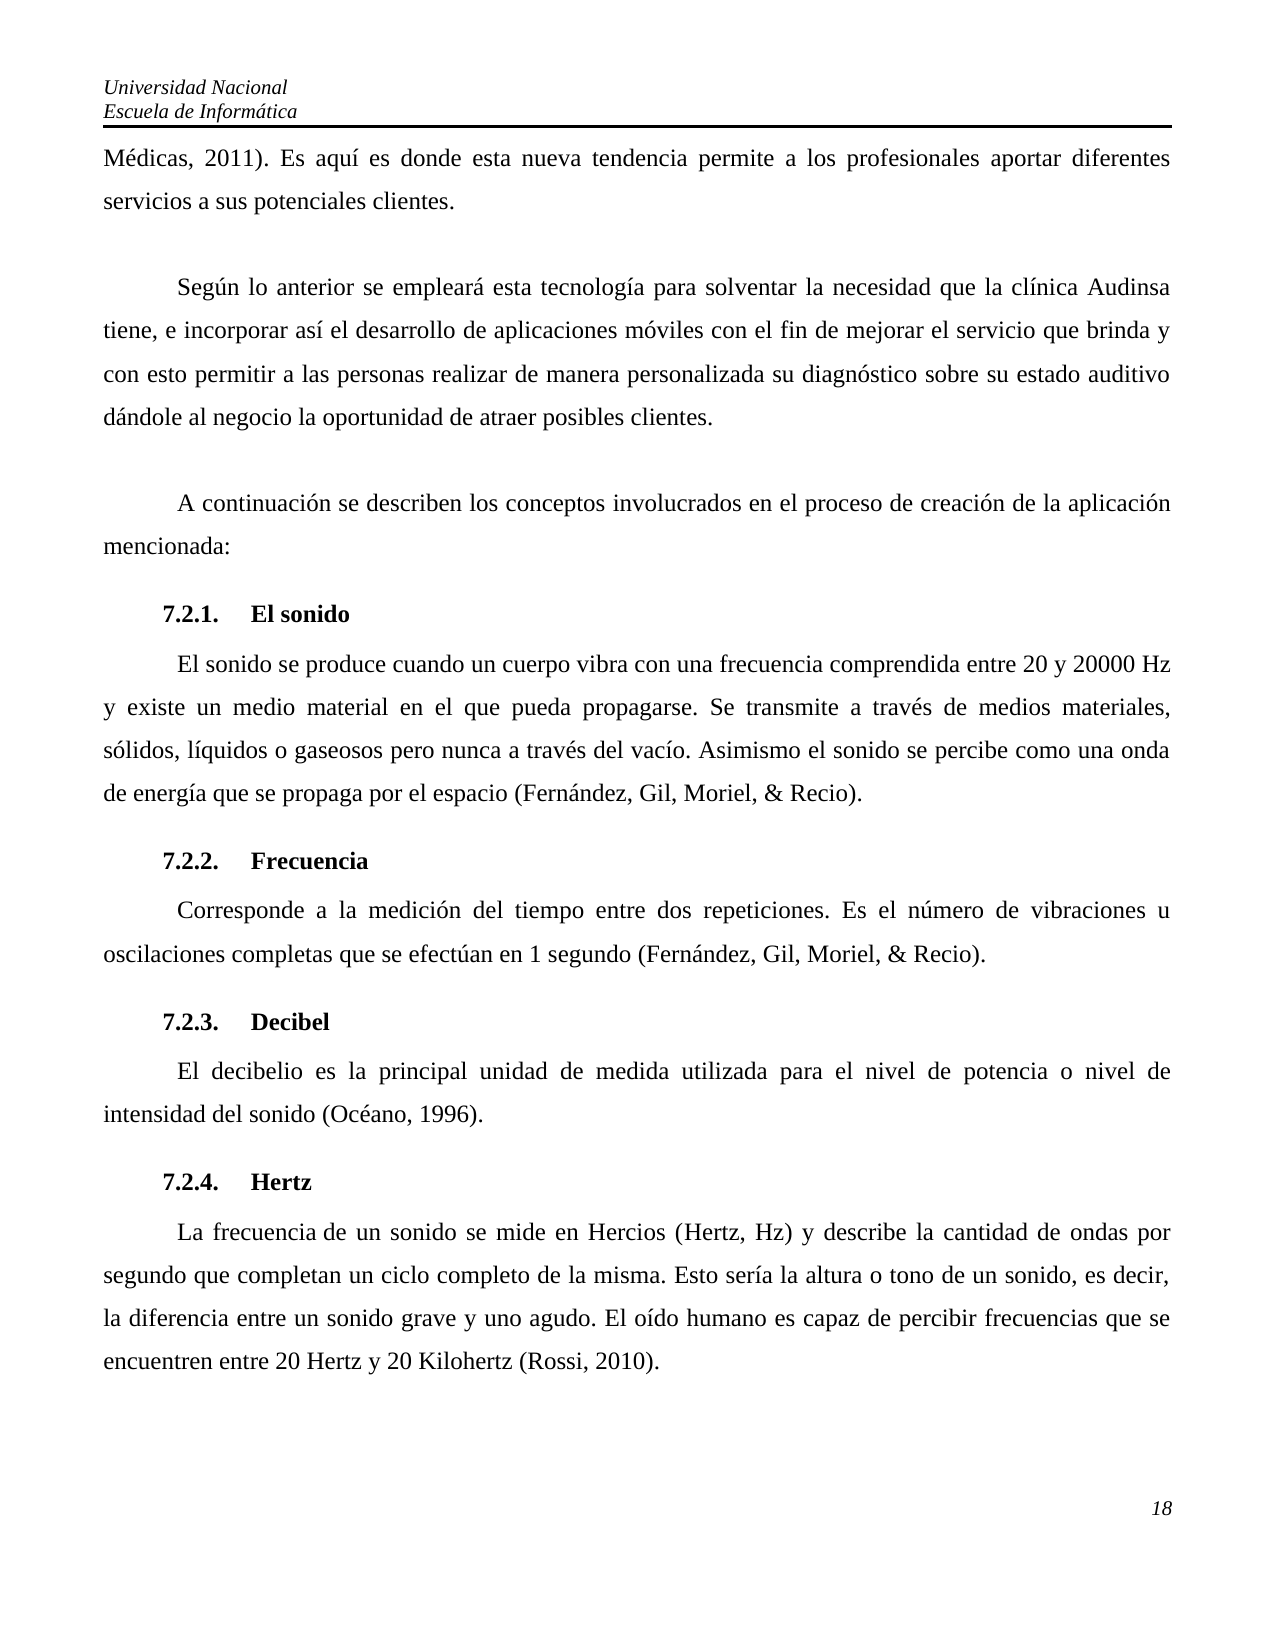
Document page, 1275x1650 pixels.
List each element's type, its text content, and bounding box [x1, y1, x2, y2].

text Hertz [162, 1167, 1172, 1196]
text La frecuencia de un sonido se mide en Hercios (Hertz, Hz) y describe la cantidad de ondas por segundo que completan un ciclo completo de la misma. Esto sería la altura o tono de un sonido, es decir, la diferencia entre un sonido grave y uno agudo. El oído humano es capaz de percibir frecuencias que se encuentren entre 20 Hertz y 20 Kilohertz . [103, 1217, 1172, 1375]
text Según lo anterior se empleará esta tecnología para solventar la necesidad que la clínica Audinsa tiene, e incorporar así el desarrollo de aplicaciones móviles con el fin de mejorar el servicio que brinda y con esto permitir a las personas realizar de manera personalizada su diagnóstico sobre su estado auditivo dándole al negocio la oportunidad de atraer posibles clientes. [103, 272, 1172, 431]
text A continuación se describen los conceptos involucrados en el proceso de creación de la aplicación mencionada: [103, 488, 1172, 560]
text Decibel [162, 1007, 1172, 1036]
text El decibelio es la principal unidad de medida utilizada para el nivel de potencia o nivel de intensidad del sonido . [103, 1056, 1172, 1128]
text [103, 143, 1172, 215]
text El sonido [162, 599, 1172, 628]
text Corresponde a la medición del tiempo entre dos repeticiones. Es el número de vibraciones u oscilaciones completas que se efectúan en 1 segundo . [103, 896, 1172, 967]
text El sonido se produce cuando un cuerpo vibra con una frecuencia comprendida entre 20 y 20000 Hz y existe un medio material en el que pueda propagarse. Se transmite a través de medios materiales, sólidos, líquidos o gaseosos pero nunca a través del vacío. Asimismo el sonido se percibe como una onda de energía que se propaga por el espacio . [103, 649, 1172, 807]
text Frecuencia [162, 846, 1172, 875]
